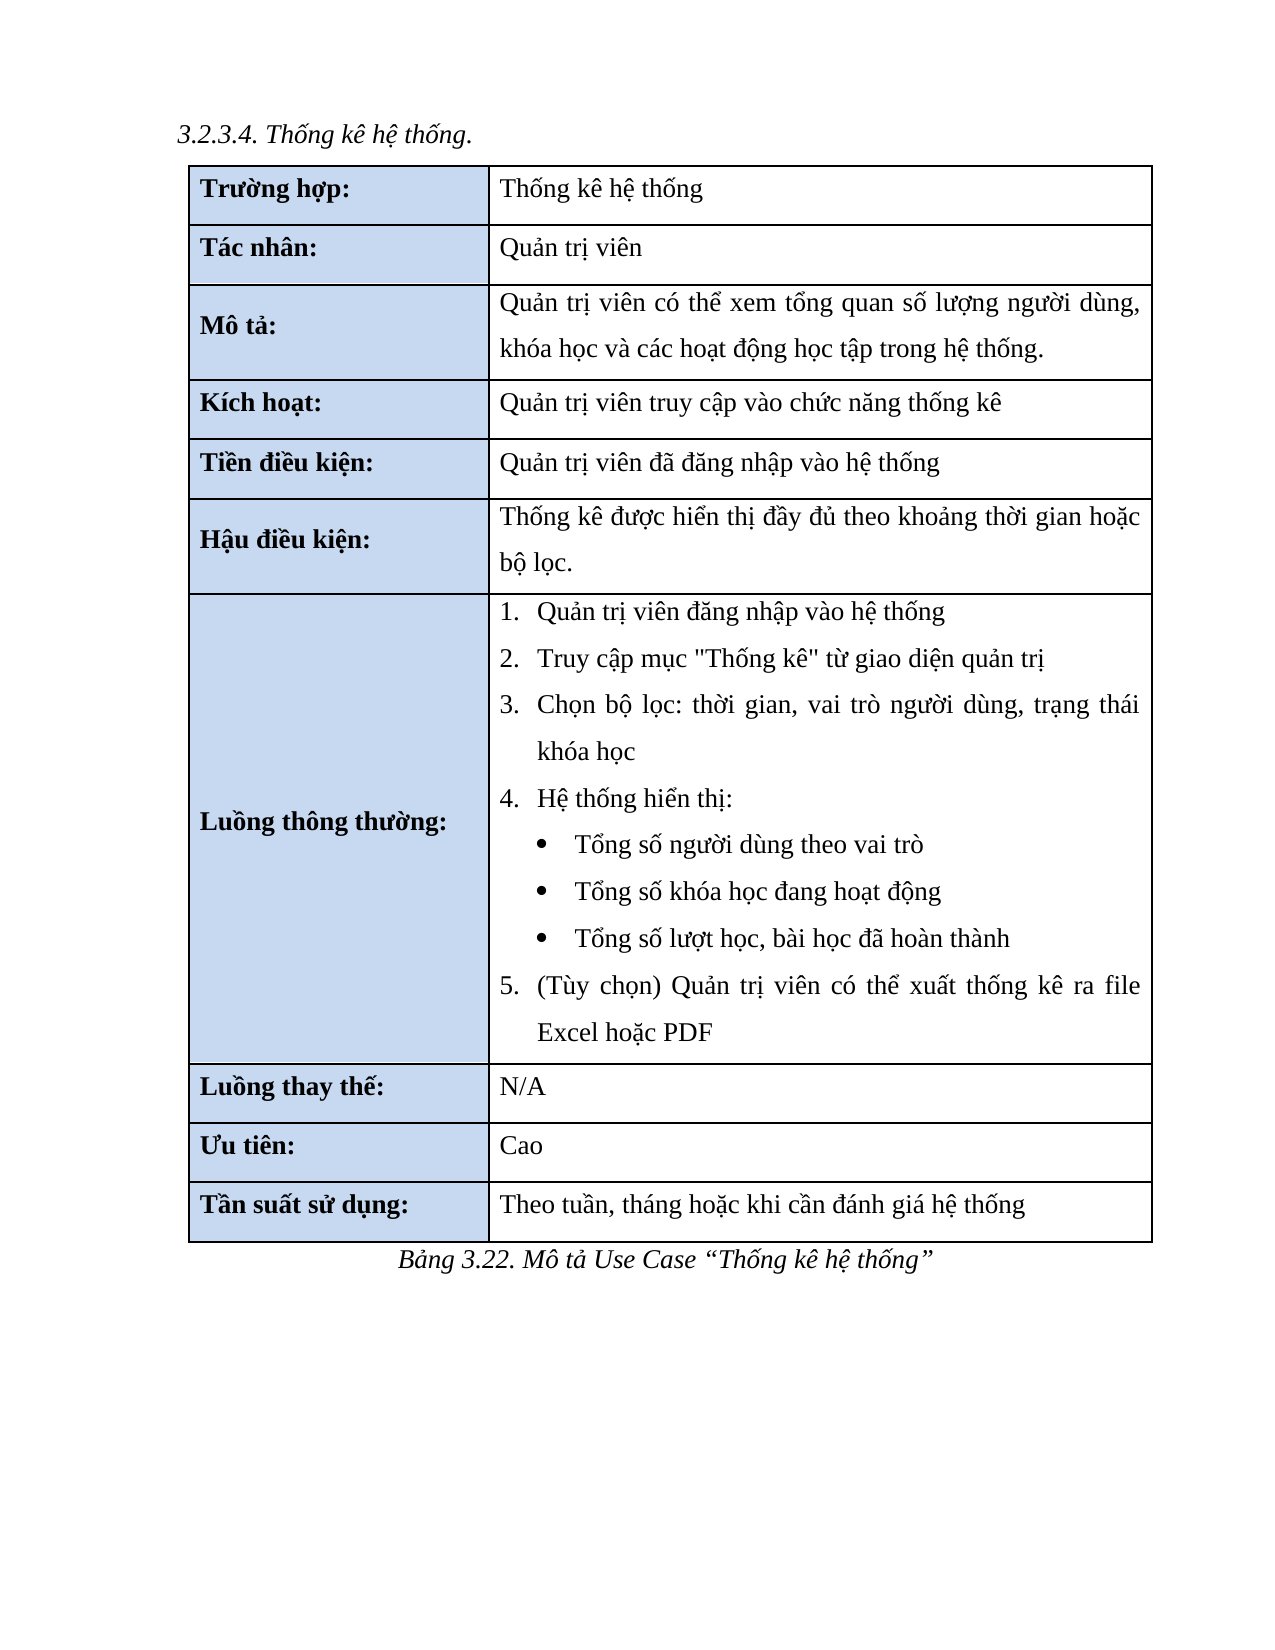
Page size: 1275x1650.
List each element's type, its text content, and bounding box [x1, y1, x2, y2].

table_cell Tiền điều kiện: [190, 440, 488, 498]
table_cell Hậu điều kiện: [190, 500, 488, 593]
table_cell Quản trị viên đăng nhập vào hệ thống Truy cập mục "Thống kê" từ giao diện quản trị Chọn bộ lọc: thời gian, vai trò người dùng, trạng thái khóa học Hệ thống hiển thị: Tổng số người dùng theo vai trò Tổng số khóa học đang hoạt động Tổng số lượt học, bài học đã hoàn thành (Tùy chọn) Quản trị viên có thể xuất thống kê ra file Excel hoặc PDF [490, 595, 1151, 1062]
table_header Thống kê hệ thống [490, 167, 1151, 224]
table_cell Cao [490, 1124, 1151, 1181]
table_cell Quản trị viên truy cập vào chức năng thống kê [490, 381, 1151, 438]
table_cell Mô tả: [190, 286, 488, 379]
table_cell Tác nhân: [190, 226, 488, 283]
table_cell Theo tuần, tháng hoặc khi cần đánh giá hệ thống [490, 1183, 1151, 1241]
subtitle 3.2.3.4. Thống kê hệ thống. [177, 118, 1157, 149]
table_cell Quản trị viên đã đăng nhập vào hệ thống [490, 440, 1151, 498]
table_header Trường hợp: [190, 167, 488, 224]
table_cell N/A [490, 1065, 1151, 1122]
table_cell Quản trị viên [490, 226, 1151, 283]
table_cell Kích hoạt: [190, 381, 488, 438]
table_cell Thống kê được hiển thị đầy đủ theo khoảng thời gian hoặc bộ lọc. [490, 500, 1151, 593]
text Bảng 3.22. Mô tả Use Case “Thống kê hệ thống” [177, 1243, 1157, 1274]
table_cell Ưu tiên: [190, 1124, 488, 1181]
table_cell Luồng thông thường: [190, 595, 488, 1062]
table_cell Quản trị viên có thể xem tổng quan số lượng người dùng, khóa học và các hoạt động học tập trong hệ thống. [490, 286, 1151, 379]
table_cell Tần suất sử dụng: [190, 1183, 488, 1241]
table_cell Luồng thay thế: [190, 1065, 488, 1122]
